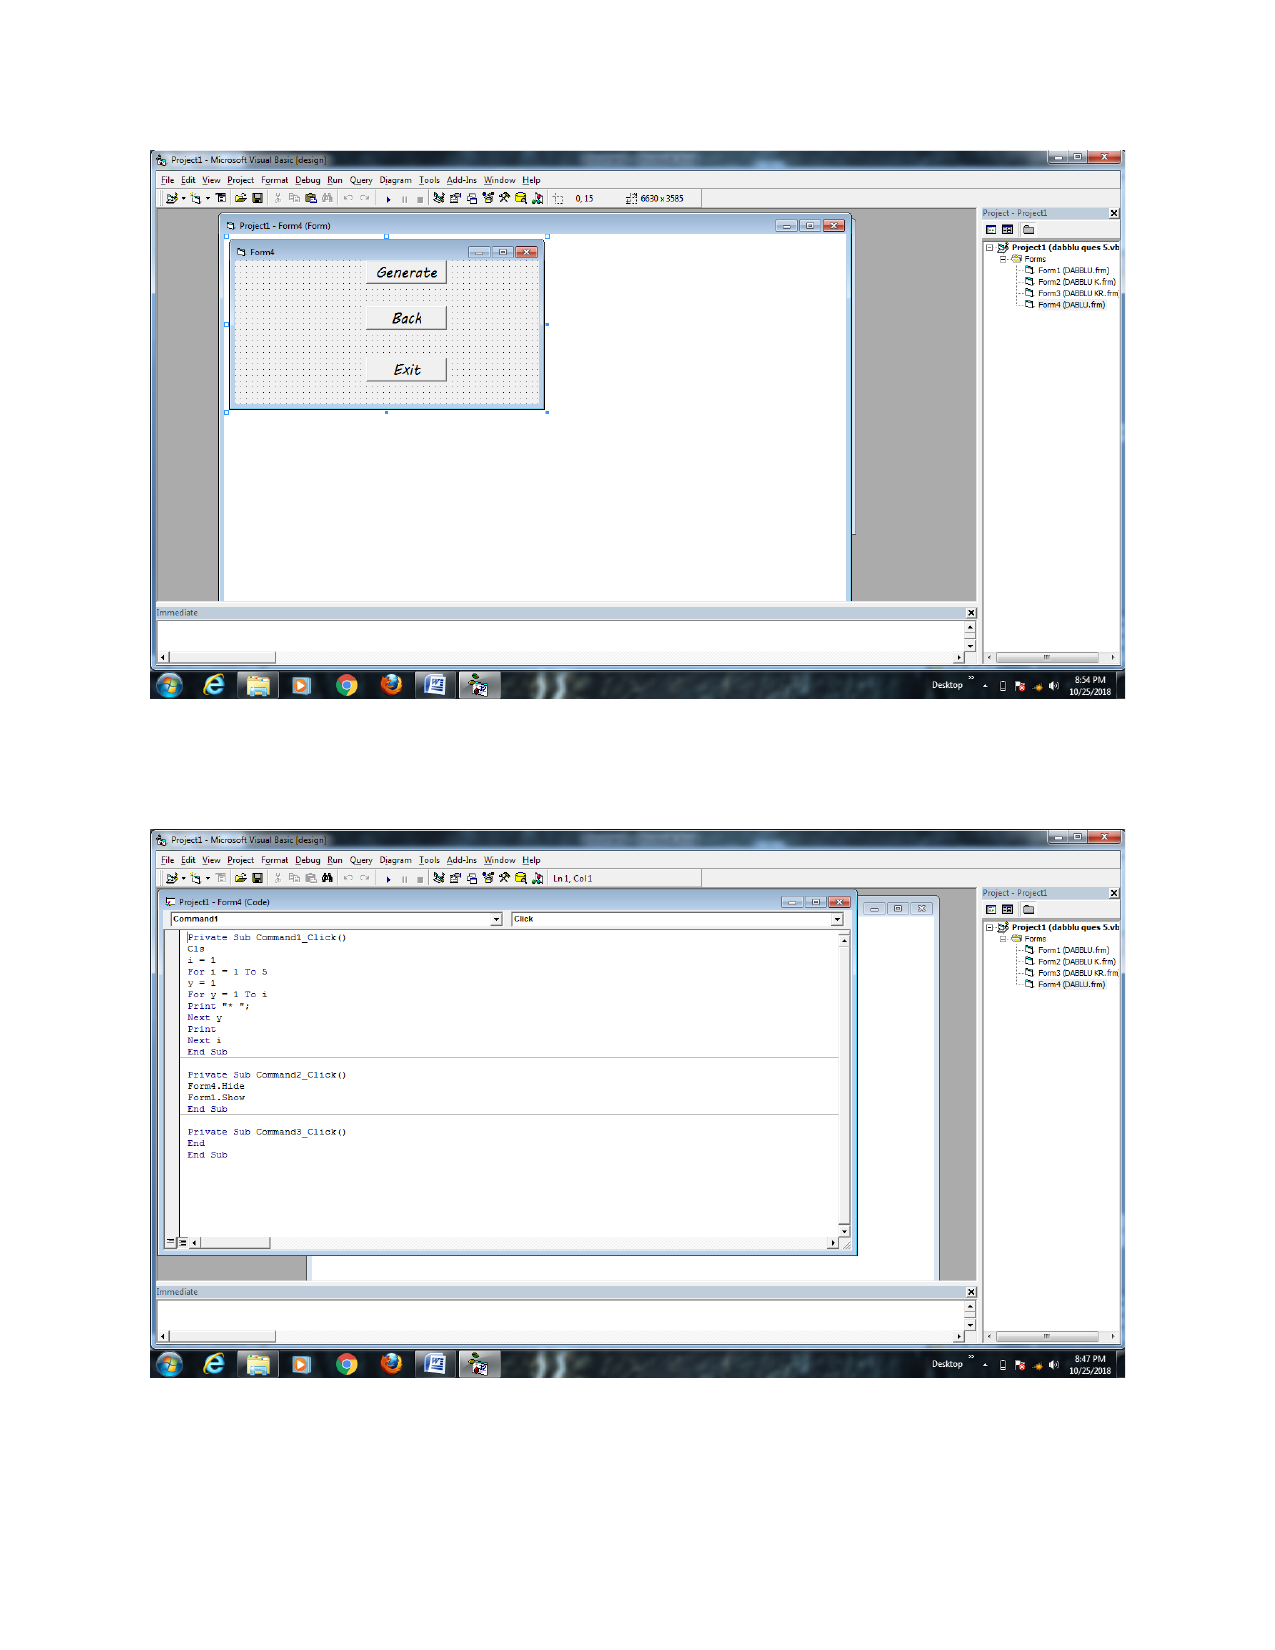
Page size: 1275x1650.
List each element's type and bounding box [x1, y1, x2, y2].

picture [150, 150, 1125, 699]
picture [150, 829, 1125, 1378]
